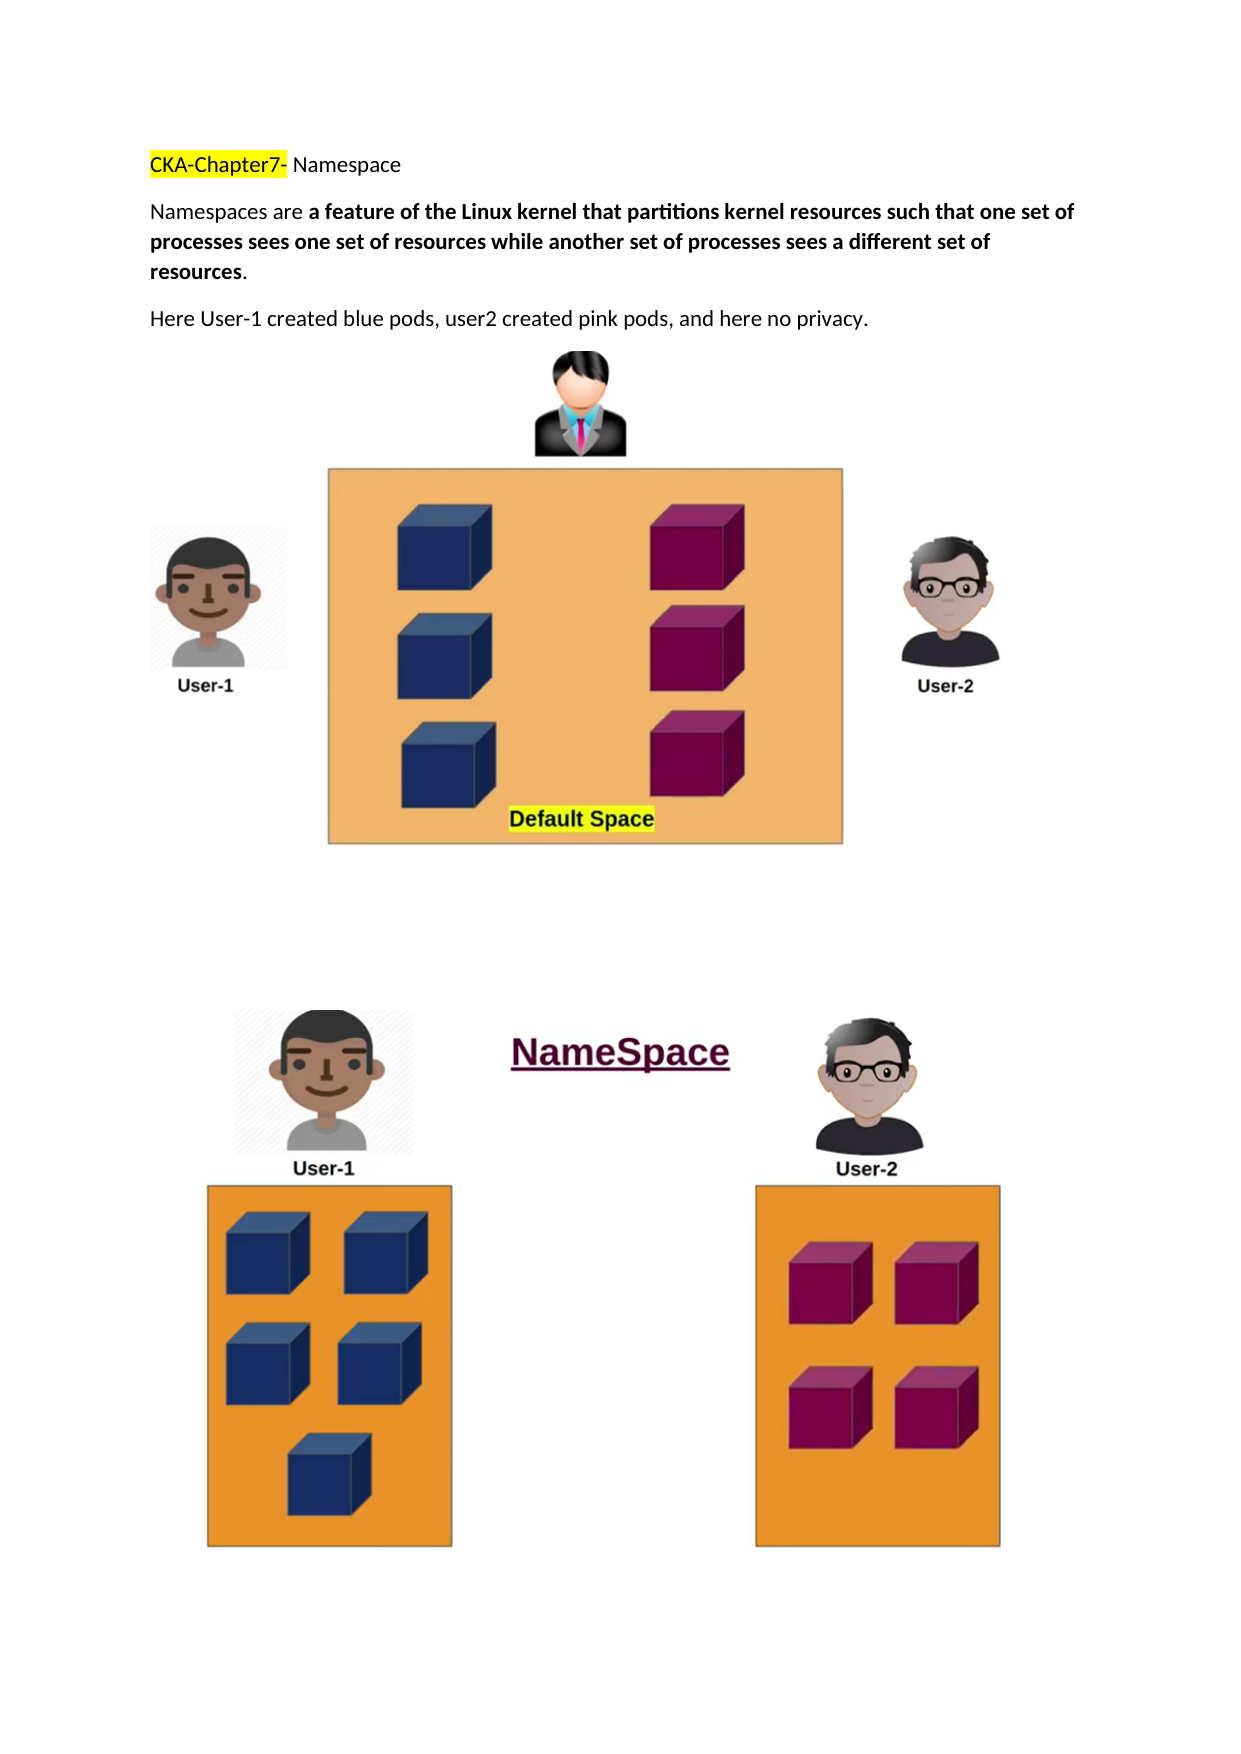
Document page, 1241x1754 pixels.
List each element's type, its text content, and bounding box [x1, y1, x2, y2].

text Here User-1 created blue pods, user2 created pink pods, and here no privacy. [150, 304, 1090, 332]
text Namespaces are a feature of the Linux kernel that partitions kernel resources such that one set of processes sees one set of resources while another set of processes sees a different set of resources. [150, 197, 1090, 285]
picture [150, 1010, 1091, 1579]
text CKA-Chapter7- Namespace [287, 150, 1090, 178]
